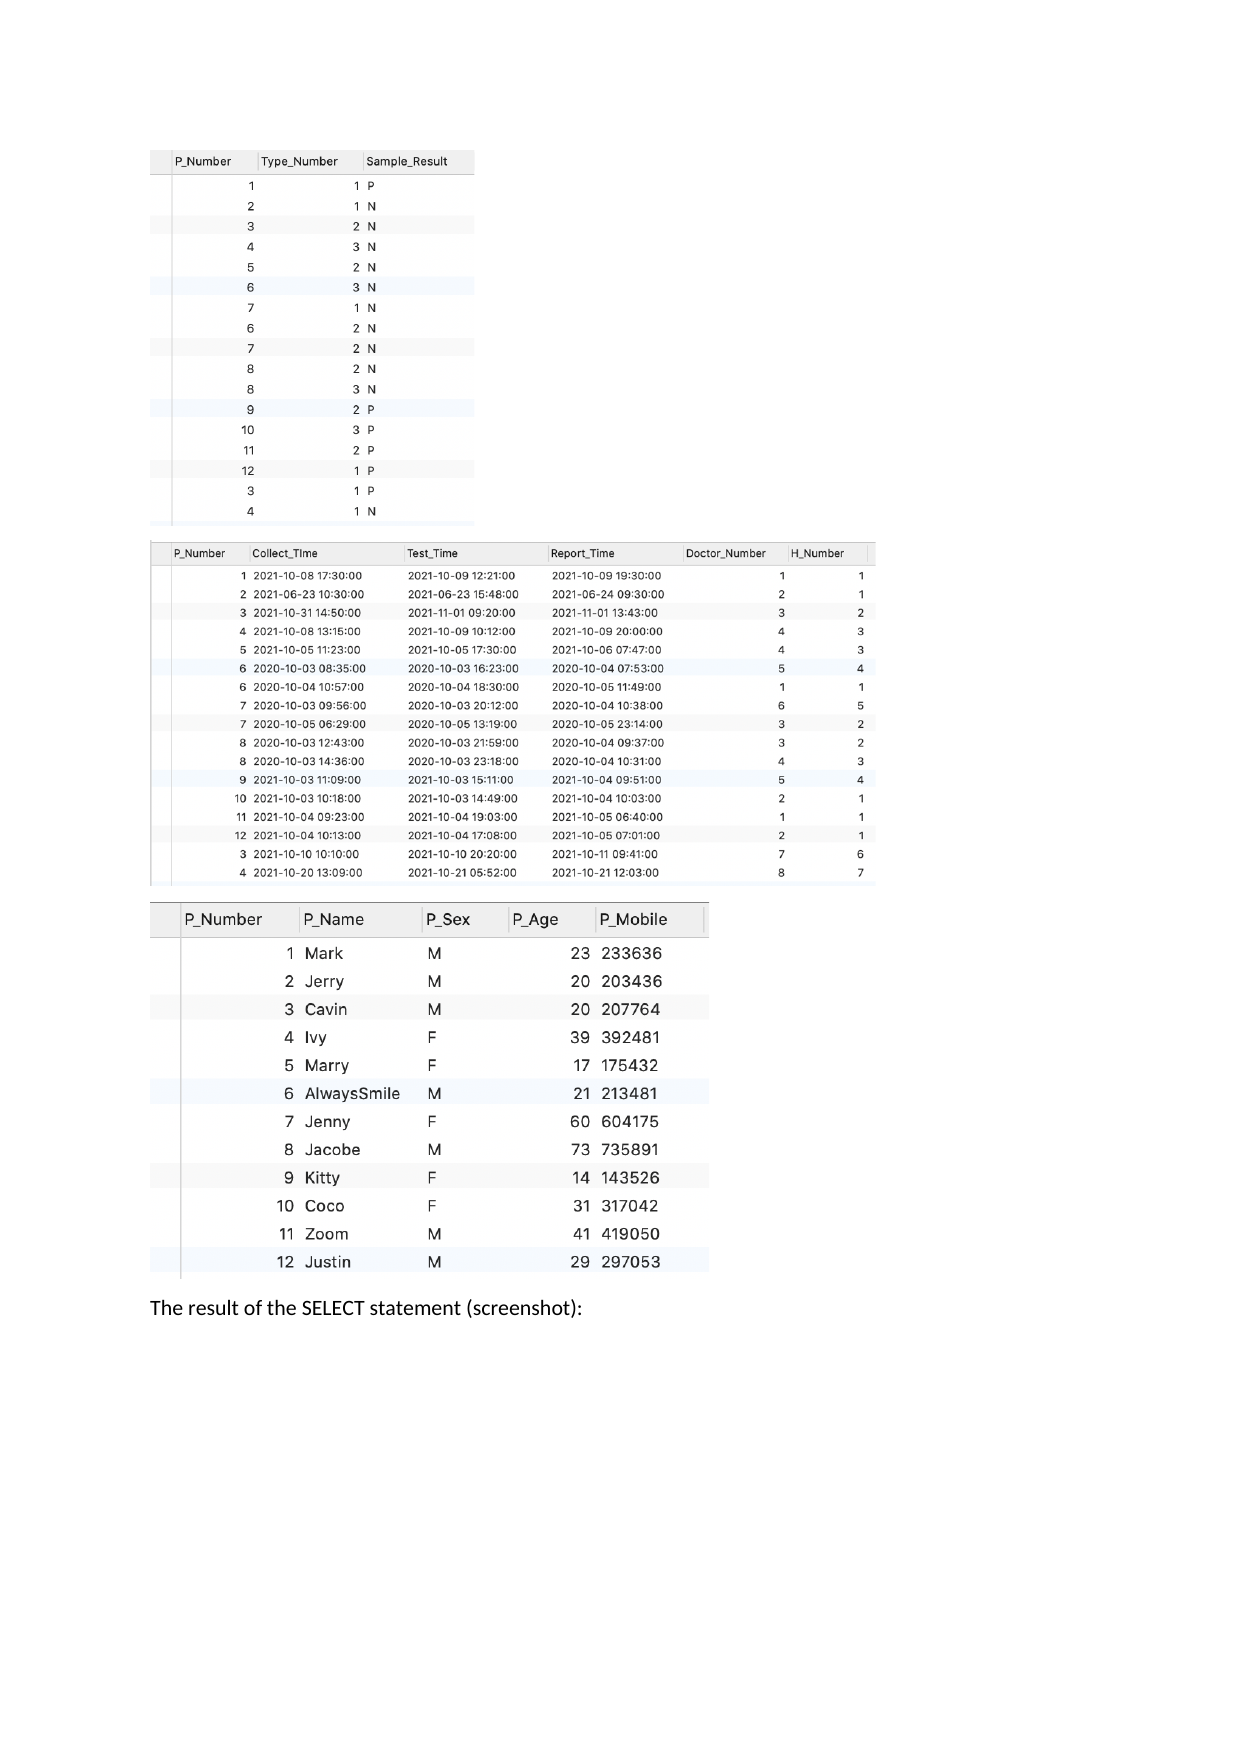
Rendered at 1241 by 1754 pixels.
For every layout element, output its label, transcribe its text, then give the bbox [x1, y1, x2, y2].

picture [150, 901, 710, 1279]
picture [150, 150, 475, 526]
text The result of the SELECT statement (screenshot): [150, 1294, 1090, 1321]
picture [150, 540, 876, 886]
